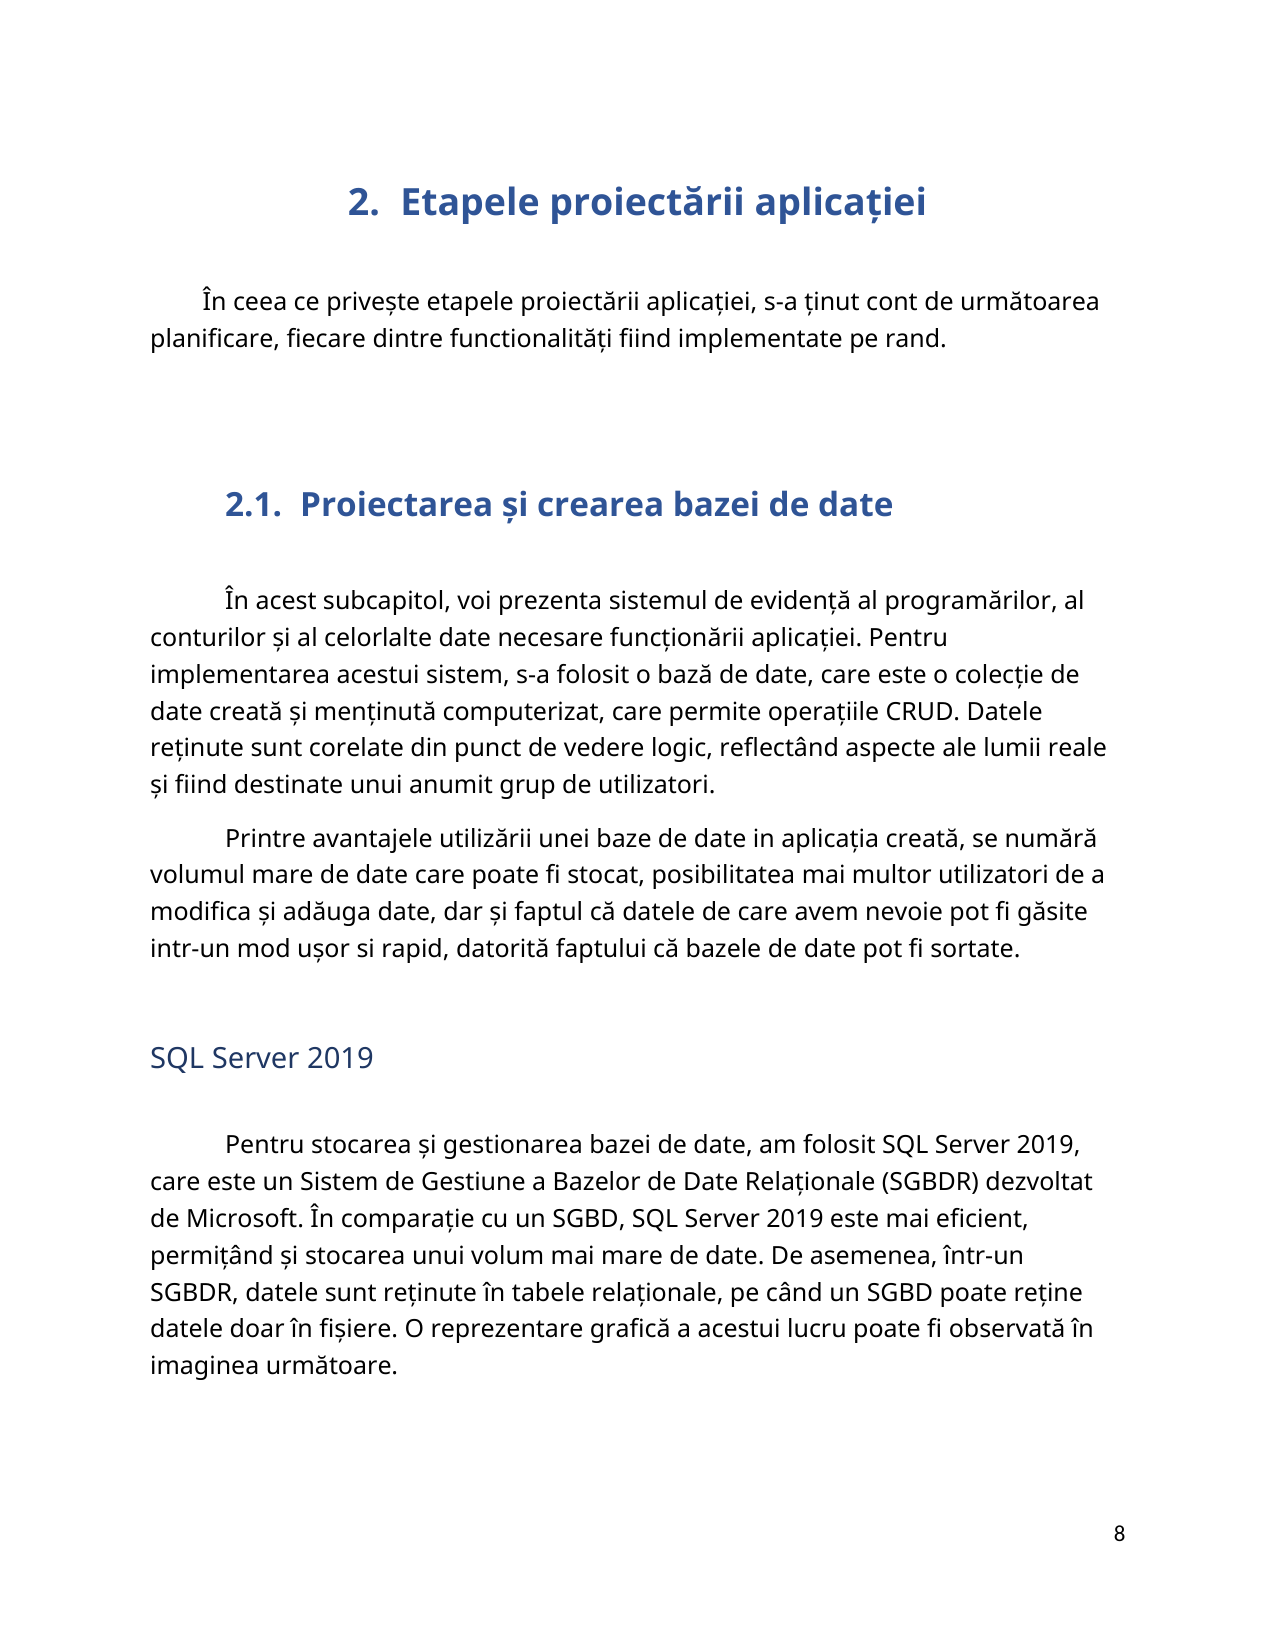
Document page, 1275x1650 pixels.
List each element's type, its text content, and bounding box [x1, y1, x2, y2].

text Pentru stocarea și gestionarea bazei de date, am folosit SQL Server 2019, care este un Sistem de Gestiune a Bazelor de Date Relaționale (SGBDR) dezvoltat de Microsoft. În comparație cu un SGBD, SQL Server 2019 este mai eficient, permițând și stocarea unui volum mai mare de date. De asemenea, într-un SGBDR, datele sunt reținute în tabele relaționale, pe când un SGBD poate reține datele doar în fișiere. O reprezentare grafică a acestui lucru poate fi observată în imaginea următoare. [150, 1127, 1125, 1382]
text Printre avantajele utilizării unei baze de date in aplicația creată, se numără volumul mare de date care poate fi stocat, posibilitatea mai multor utilizatori de a modifica și adăuga date, dar și faptul că datele de care avem nevoie pot fi găsite intr-un mod ușor si rapid, datorită faptului că bazele de date pot fi sortate. [150, 820, 1125, 965]
text În acest subcapitol, voi prezenta sistemul de evidență al programărilor, al conturilor și al celorlalte date necesare funcționării aplicației. Pentru implementarea acestui sistem, s-a folosit o bază de date, care este o colecție de date creată și menținută computerizat, care permite operațiile CRUD. Datele reținute sunt corelate din punct de vedere logic, reflectând aspecte ale lumii reale și fiind destinate unui anumit grup de utilizatori. [150, 583, 1125, 801]
subtitle Etapele proiectării aplicației [150, 175, 1125, 226]
subtitle SQL Server 2019 [150, 1037, 1125, 1077]
text În ceea ce privește etapele proiectării aplicației, s-a ținut cont de următoarea planificare, fiecare dintre functionalități fiind implementate pe rand. [150, 283, 1125, 354]
subtitle Proiectarea și crearea bazei de date [225, 481, 1125, 526]
